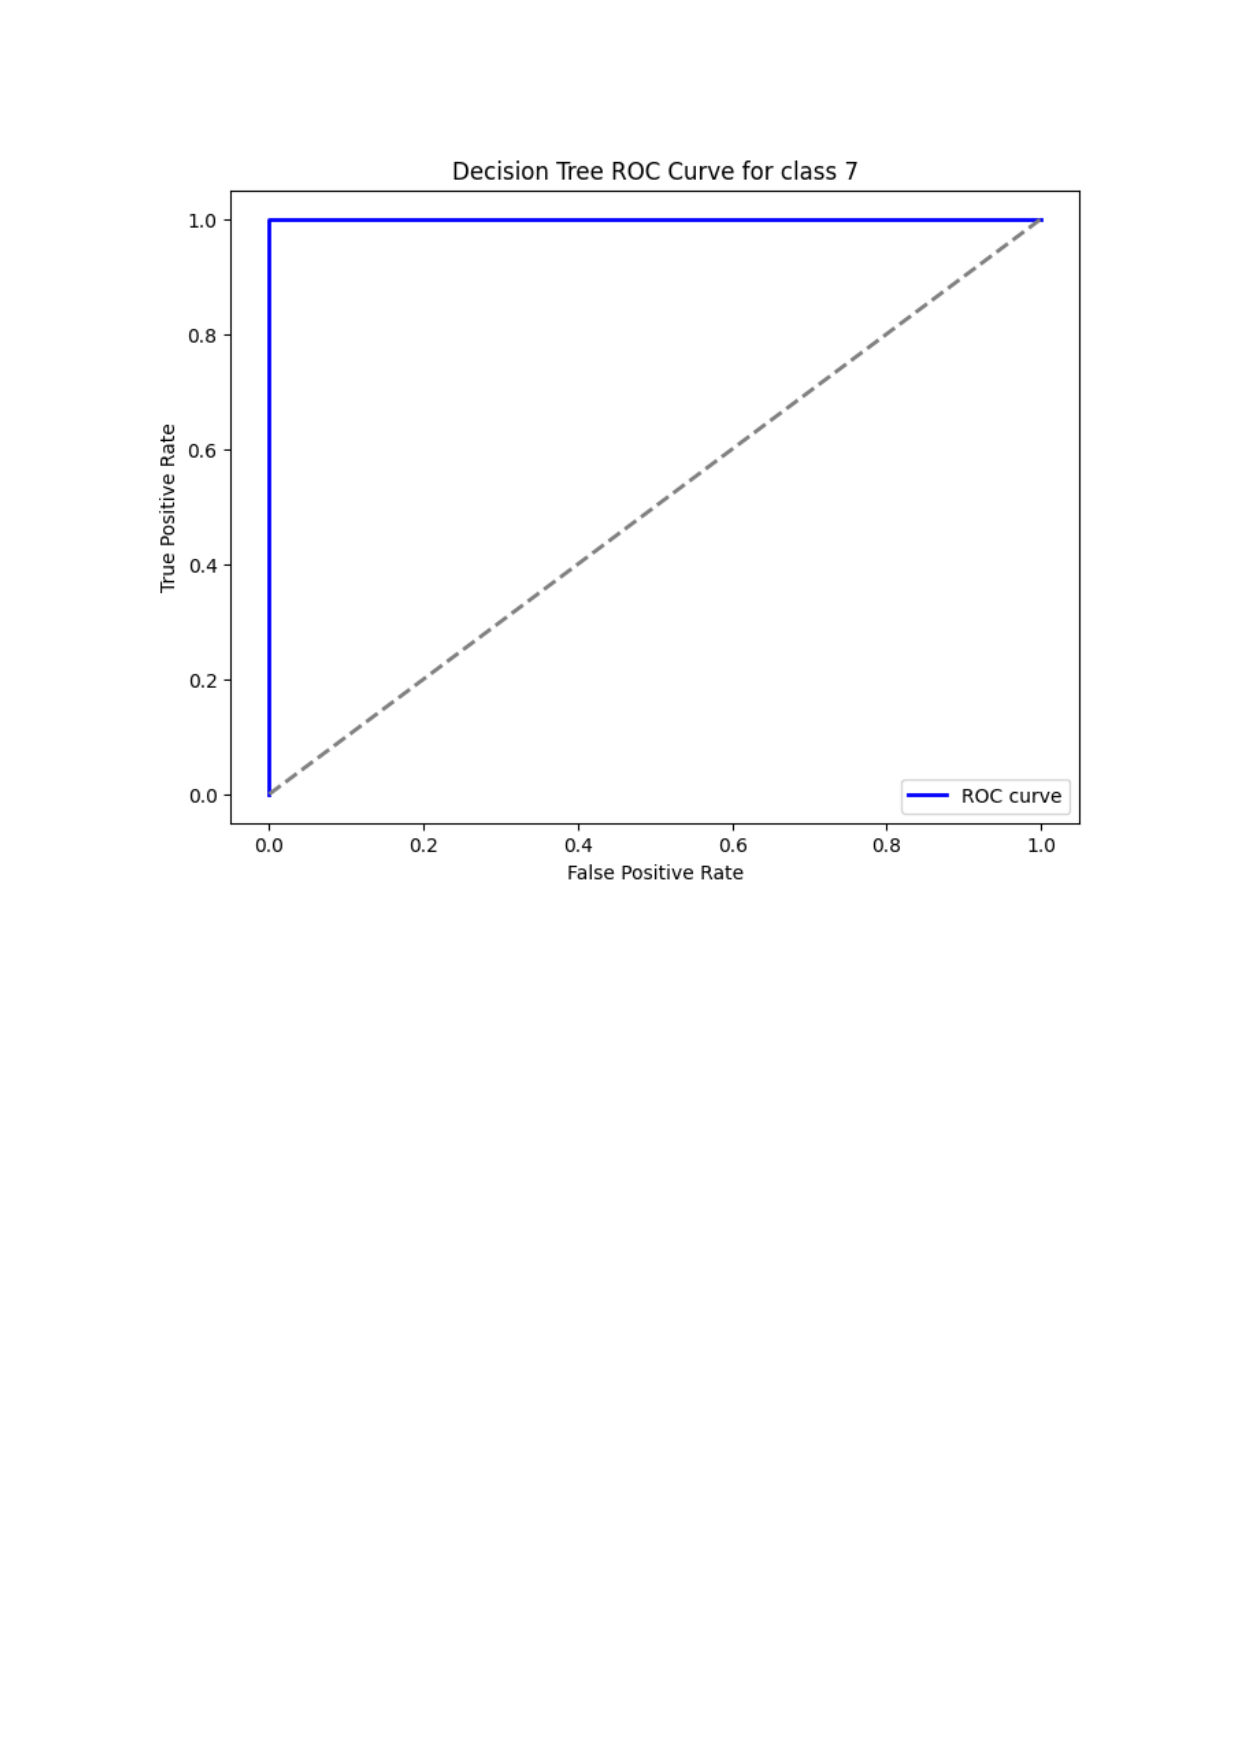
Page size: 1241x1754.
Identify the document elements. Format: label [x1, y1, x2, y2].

picture [147, 147, 1093, 896]
